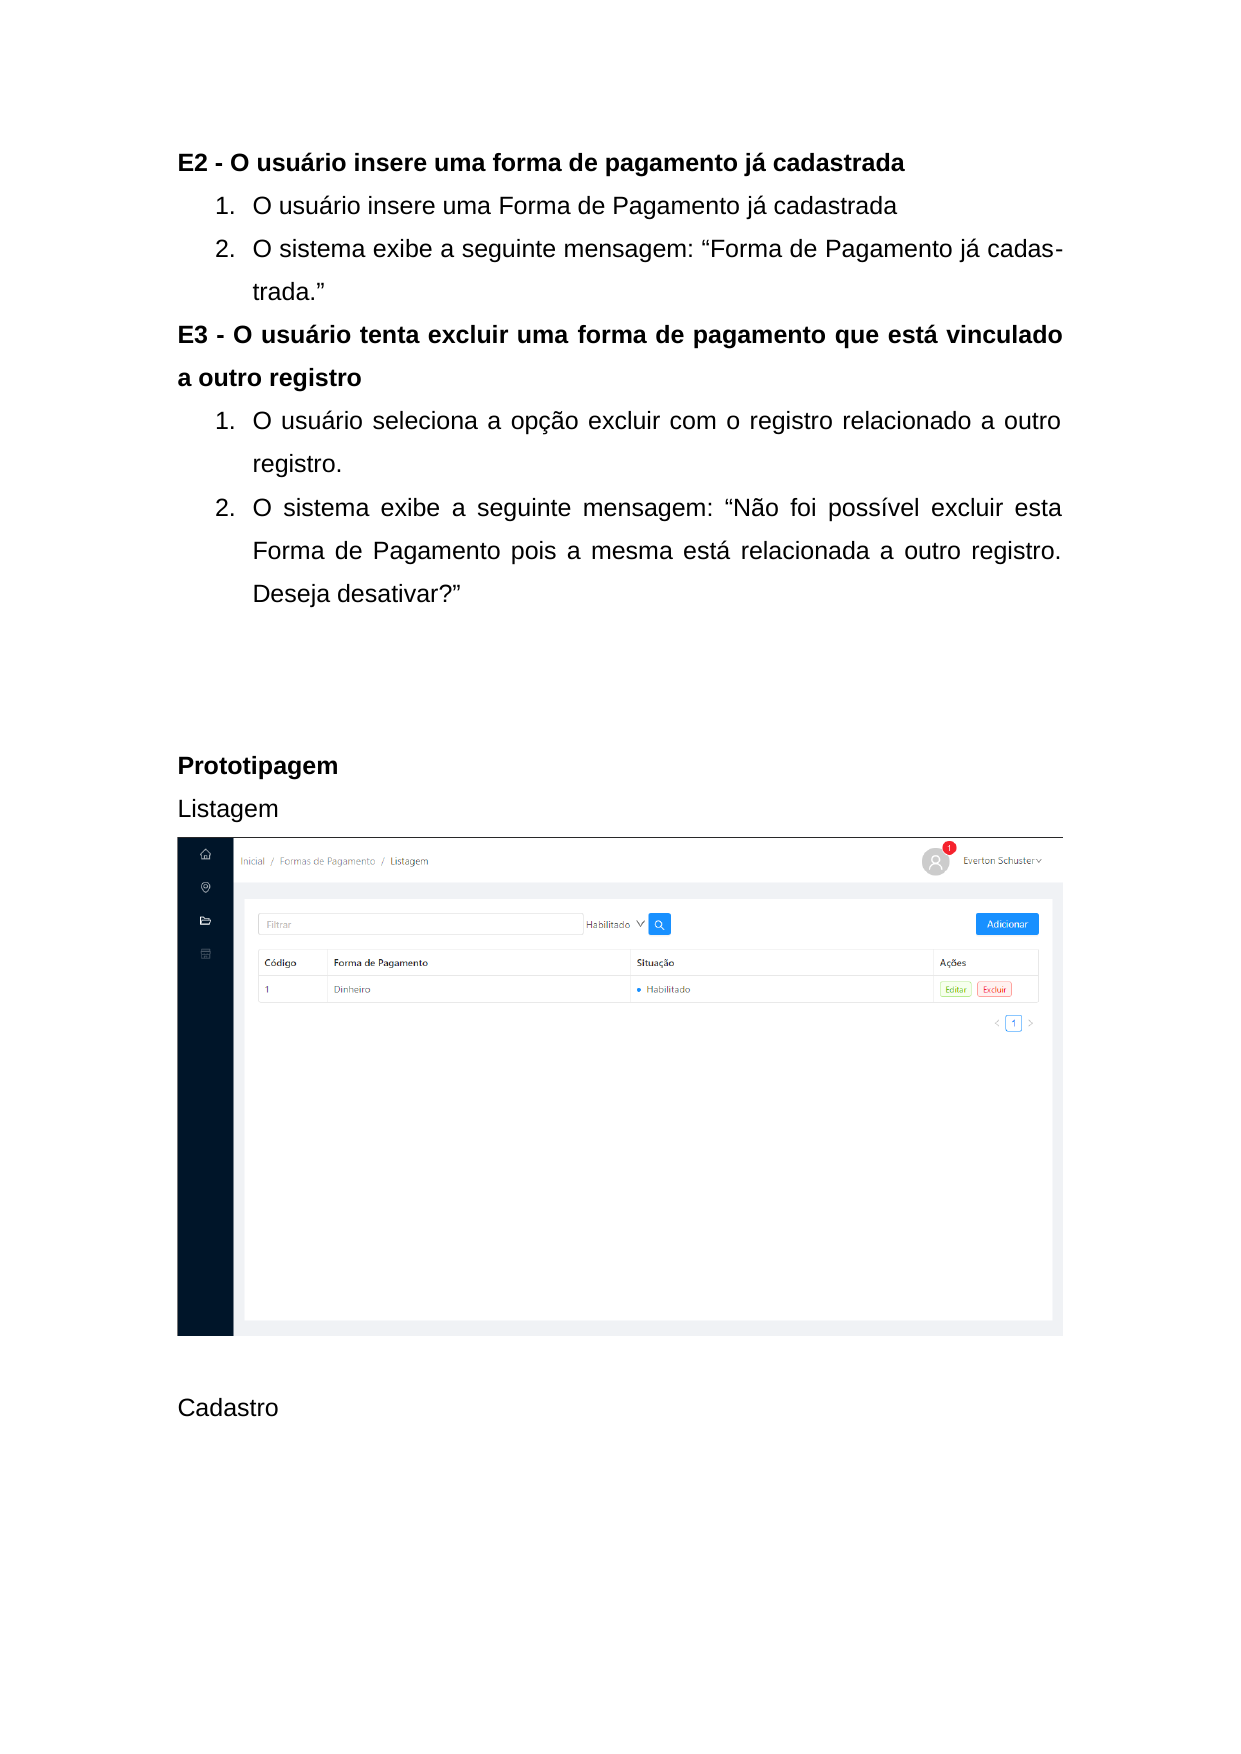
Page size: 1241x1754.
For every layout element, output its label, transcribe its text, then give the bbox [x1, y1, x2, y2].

text Cadastro [177, 1393, 1063, 1421]
list O usuário insere uma Forma de Pagamento já cadastrada [215, 191, 1063, 219]
list O usuário seleciona a opção excluir com o registro relacionado a outro registro. [215, 406, 1063, 478]
list O sistema exibe a seguinte mensagem: “Não foi possível excluir esta Forma de Pagamento pois a mesma está relacionada a outro registro. Deseja desativar?” [215, 493, 1063, 608]
text Prototipagem [177, 751, 1063, 780]
text E3 - O usuário tenta excluir uma forma de pagamento que está vinculado a outro registro [177, 320, 1063, 392]
list O sistema exibe a seguinte mensagem: “Forma de Pagamento já cadastrada.” [215, 234, 1063, 306]
picture [177, 837, 1063, 1336]
text Listagem [177, 794, 1063, 823]
text E2 - O usuário insere uma forma de pagamento já cadastrada [177, 148, 1035, 176]
